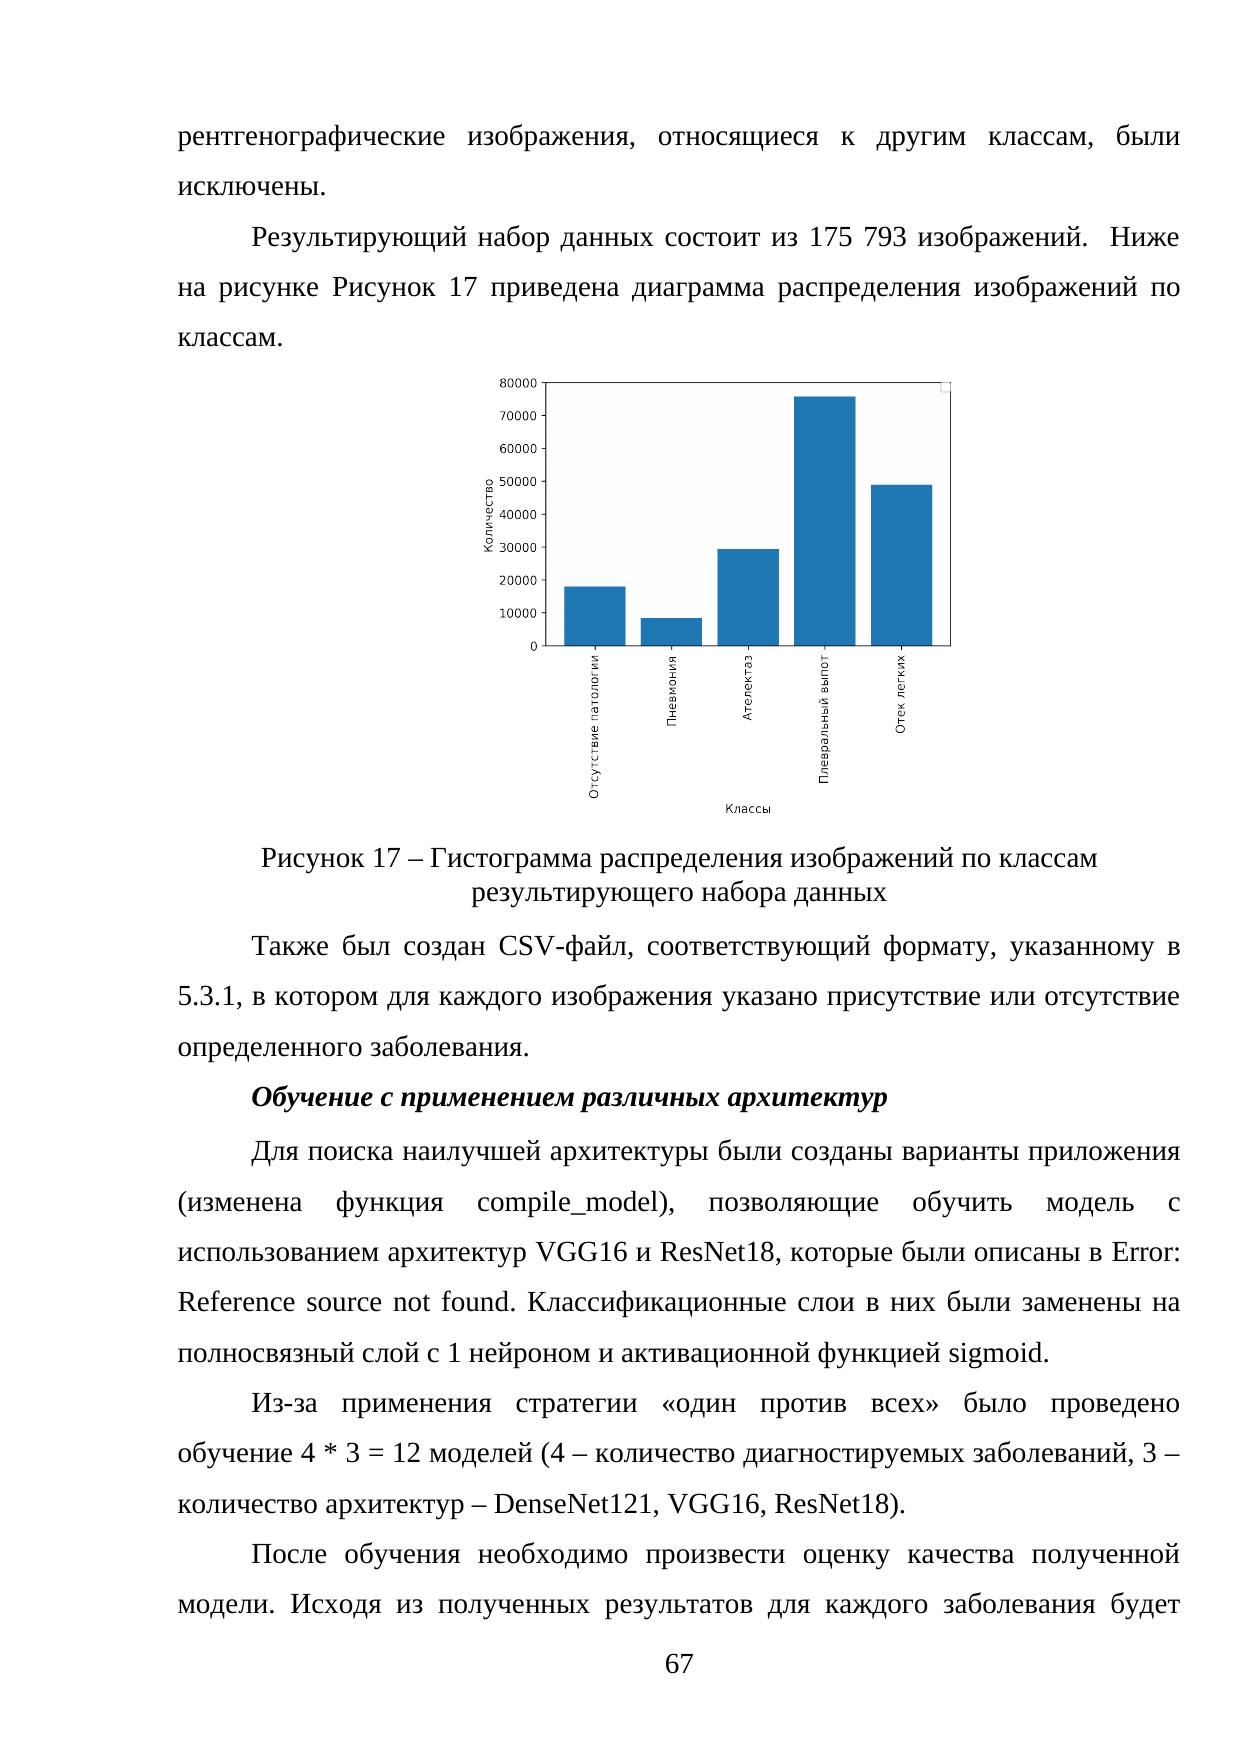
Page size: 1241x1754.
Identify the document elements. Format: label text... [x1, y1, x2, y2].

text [177, 1536, 1181, 1620]
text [177, 118, 1181, 202]
text Также был создан CSV-файл, соответствующий формату, указанному в 5.3.1, в котором для каждого изображения указано присутствие или отсутствие определенного заболевания. [177, 928, 1181, 1062]
text Из-за применения стратегии «один против всех» было проведено обучение 4 * 3 = 12 моделей (4 – количество диагностируемых заболеваний, 3 – количество архитектур – DenseNet121, VGG16, ResNet18). [177, 1385, 1181, 1519]
picture [473, 369, 959, 824]
text Обучение с применением различных архитектур [177, 1079, 1181, 1113]
